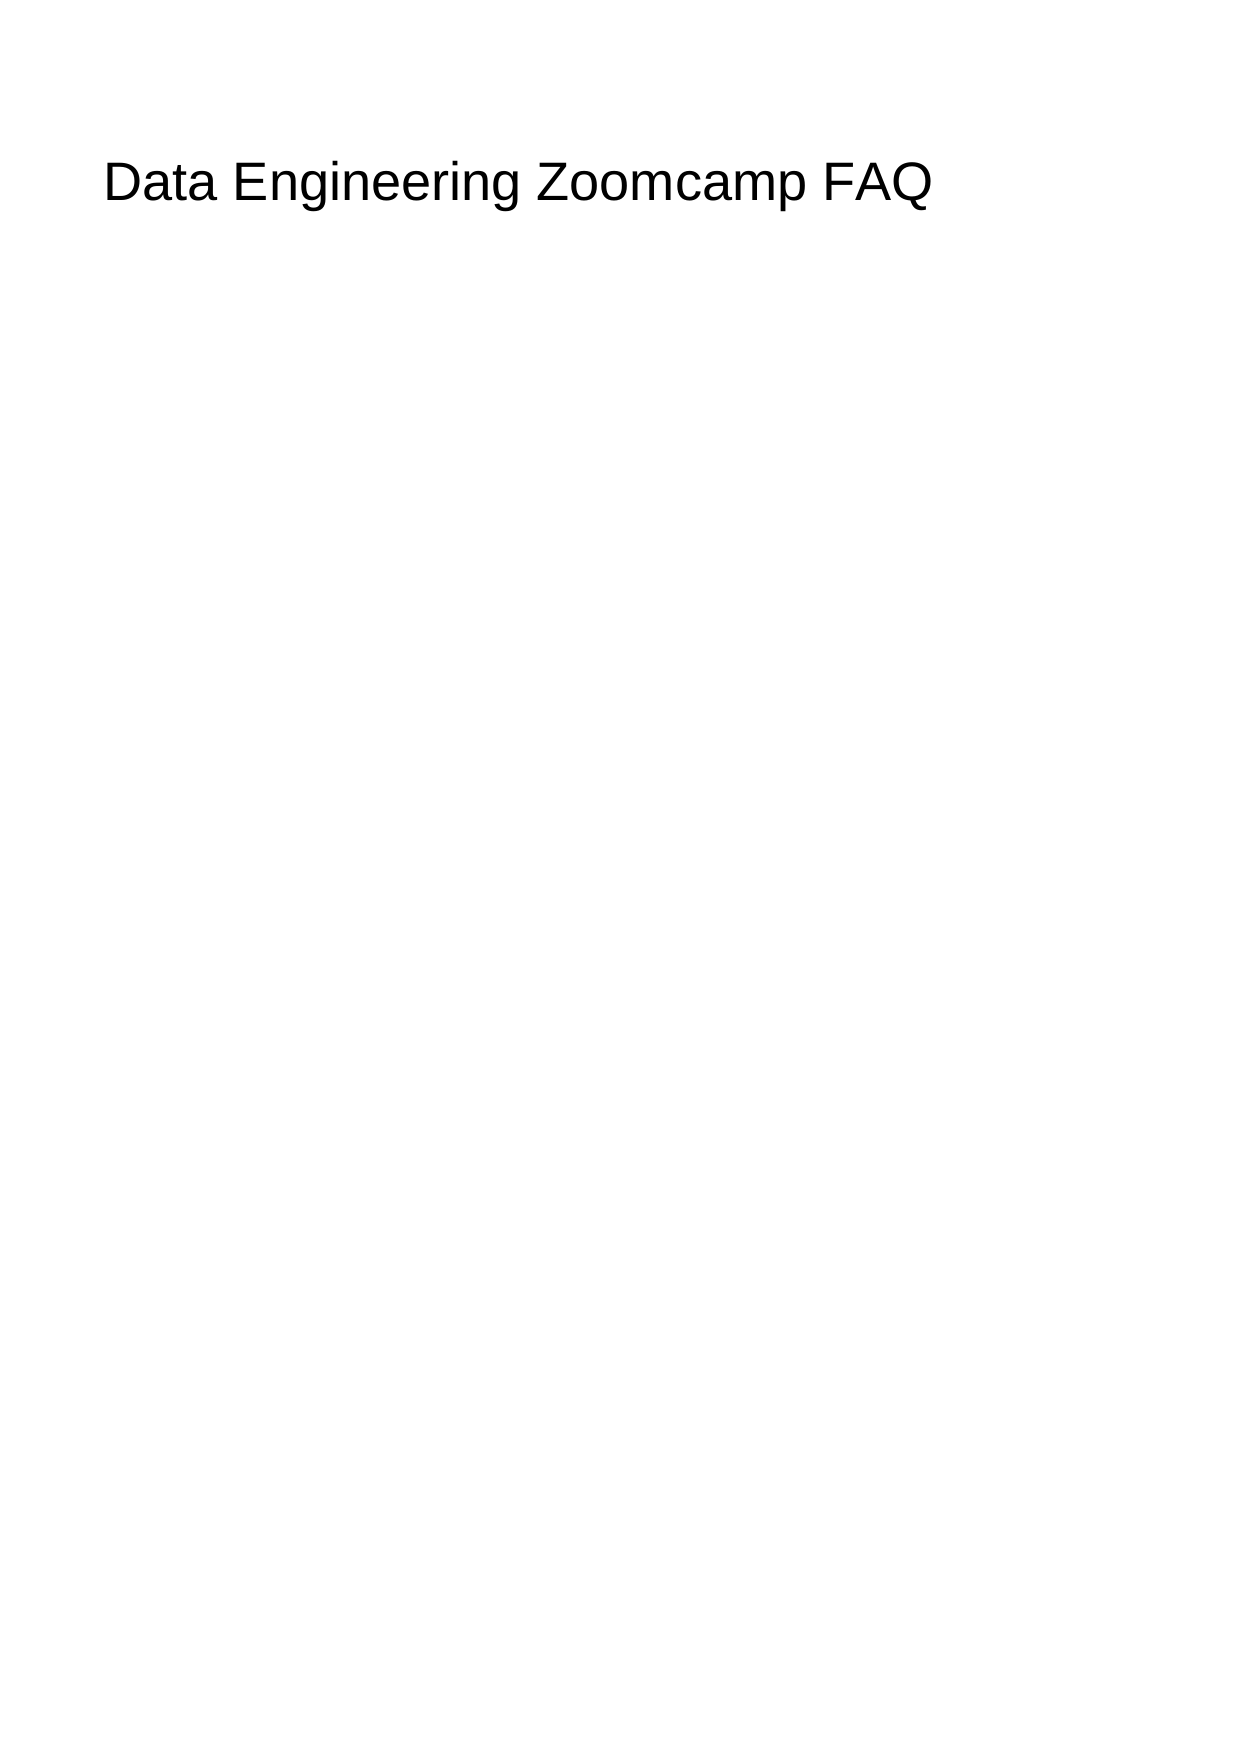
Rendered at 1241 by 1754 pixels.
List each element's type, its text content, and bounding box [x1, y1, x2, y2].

title Data Engineering Zoomcamp FAQ [103, 150, 1097, 212]
